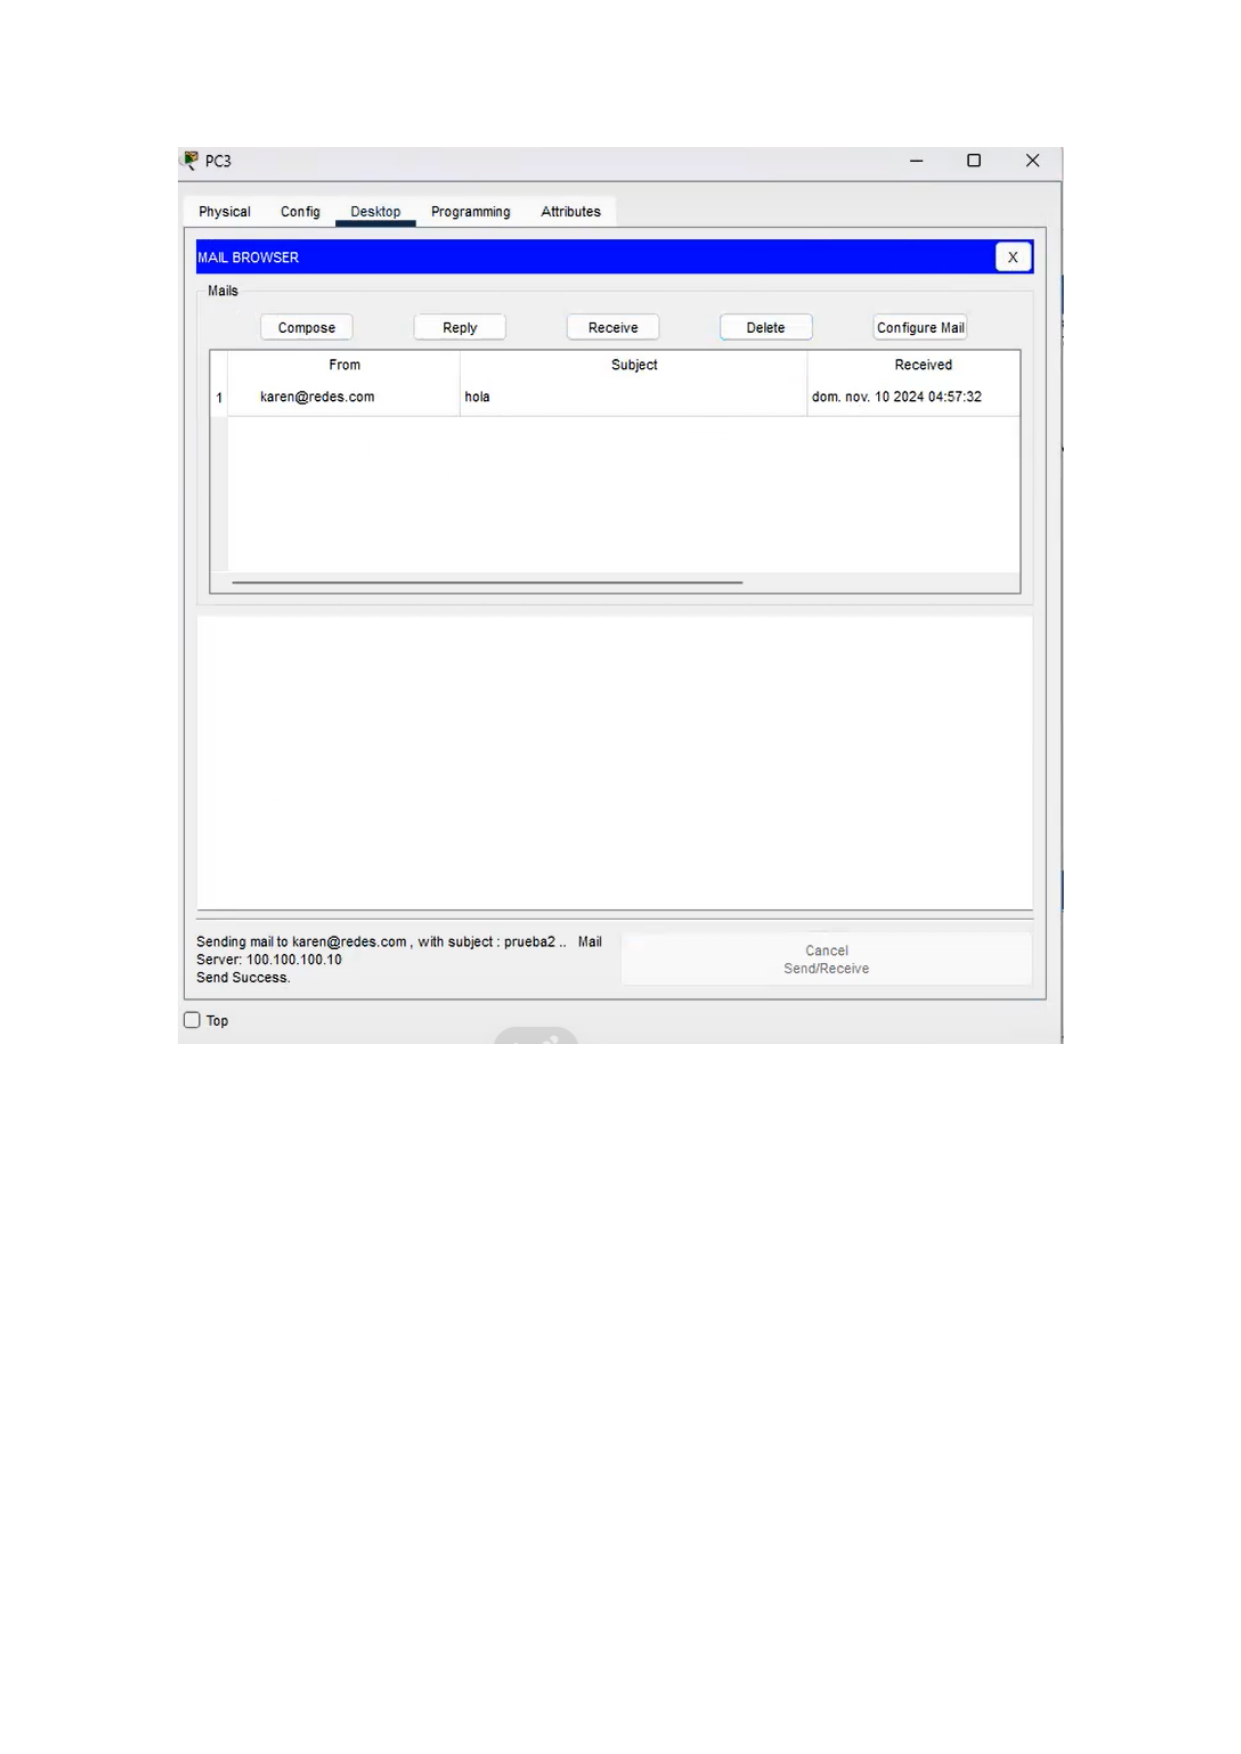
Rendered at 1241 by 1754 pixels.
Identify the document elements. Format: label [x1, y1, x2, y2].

picture [177, 147, 1064, 1044]
